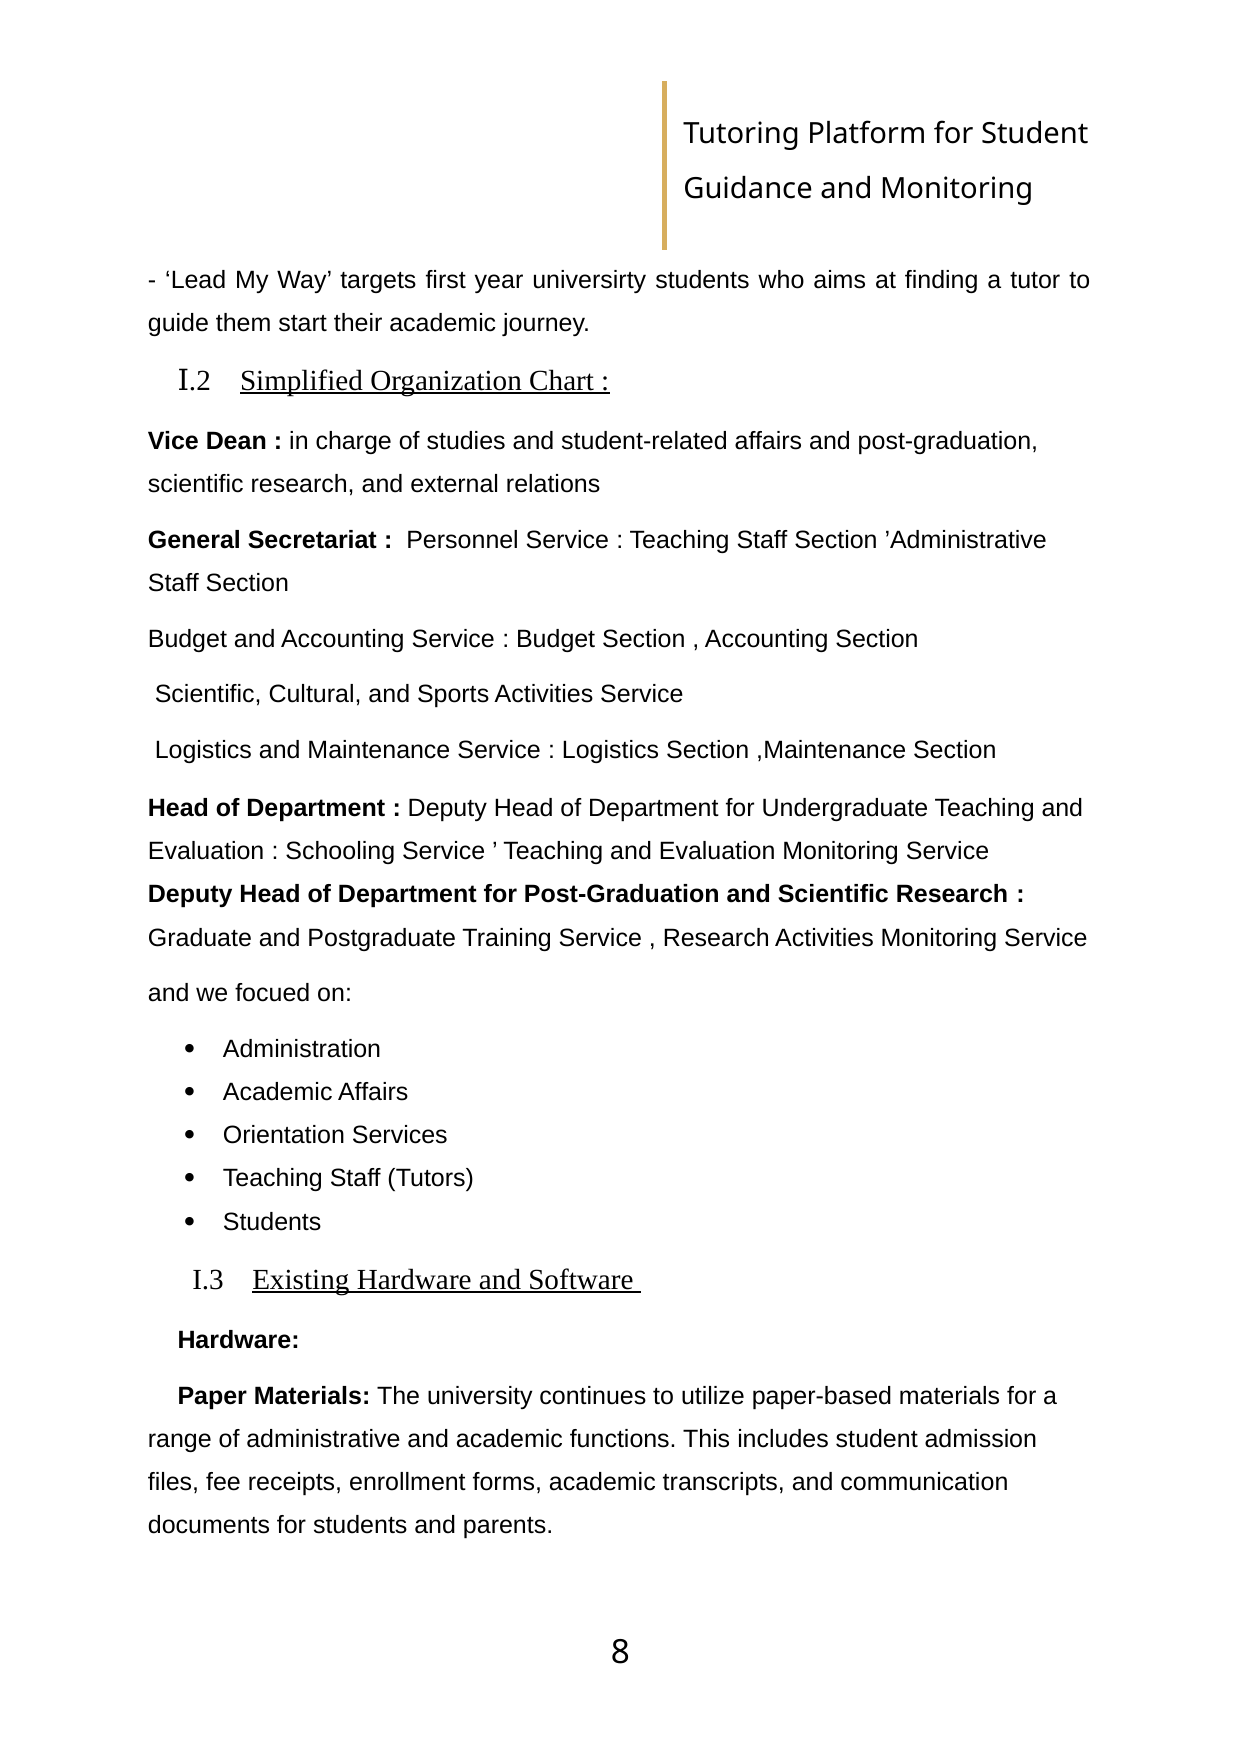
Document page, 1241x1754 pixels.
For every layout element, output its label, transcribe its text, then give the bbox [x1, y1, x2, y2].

subtitle Existing Hardware and Software [192, 1262, 1093, 1296]
list Teaching Staff (Tutors) [185, 1163, 1093, 1192]
text Head of Department : Deputy Head of Department for Undergraduate Teaching and Evaluation : Schooling Service ’ Teaching and Evaluation Monitoring Service Deputy Head of Department for Post-Graduation and Scientific Research : Graduate and Postgraduate Training Service , Research Activities Monitoring Service [148, 793, 1093, 951]
list Students [185, 1207, 1093, 1236]
text - ‘Lead My Way’ targets first year universirty students who aims at finding a tutor to guide them start their academic journey. [148, 148, 1093, 336]
text General Secretariat : Personnel Service : Teaching Staff Section ’Administrative Staff Section [148, 525, 1093, 597]
list Academic Affairs [185, 1077, 1093, 1106]
text Vice Dean : in charge of studies and student-related affairs and post-graduation, scientific research, and external relations [148, 426, 1093, 498]
text Hardware: [148, 1325, 1093, 1354]
list Administration [185, 1034, 1093, 1063]
text Budget and Accounting Service : Budget Section , Accounting Section [148, 624, 1093, 652]
list Orientation Services [185, 1120, 1093, 1149]
text Scientific, Cultural, and Sports Activities Service [148, 679, 1093, 708]
text and we focued on: [148, 978, 1093, 1007]
text Logistics and Maintenance Service : Logistics Section ,Maintenance Section [148, 735, 1093, 764]
text Paper Materials: The university continues to utilize paper-based materials for a range of administrative and academic functions. This includes student admission files, fee receipts, enrollment forms, academic transcripts, and communication documents for students and parents. [148, 1381, 1093, 1539]
subtitle Ⅰ.2 Simplified Organization Chart : [177, 363, 1093, 397]
